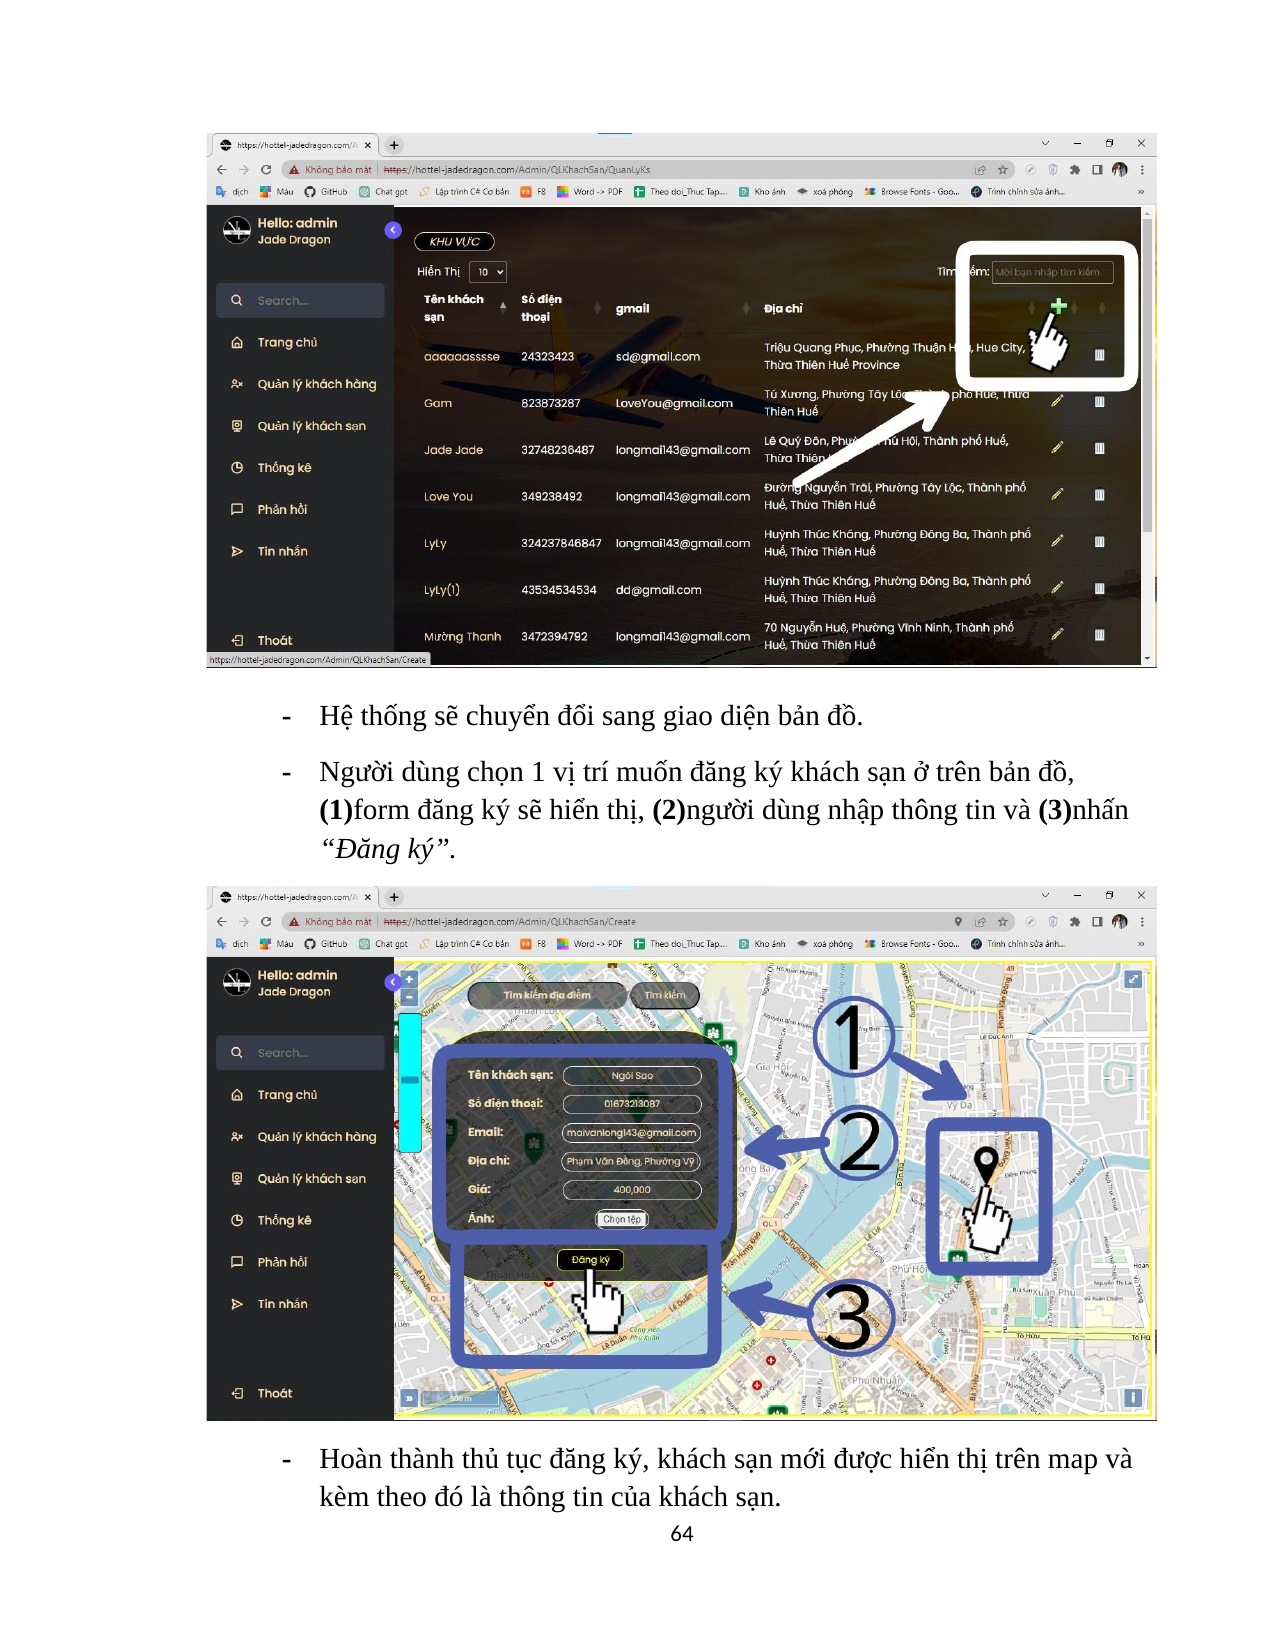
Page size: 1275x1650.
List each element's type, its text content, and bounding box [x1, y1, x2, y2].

picture [206, 133, 1157, 668]
list Hoàn thành thủ tục đăng ký, khách sạn mới được hiển thị trên map và kèm theo đó là thông tin của khách sạn. [282, 1441, 1152, 1513]
picture [206, 886, 1157, 1421]
list Người dùng chọn 1 vị trí muốn đăng ký khách sạn ở trên bản đồ, (1)form đăng ký sẽ hiển thị, (2)người dùng nhập thông tin và (3)nhấn “Đăng ký”. [282, 754, 1152, 864]
list Hệ thống sẽ chuyển đổi sang giao diện bản đồ. [282, 698, 1172, 732]
